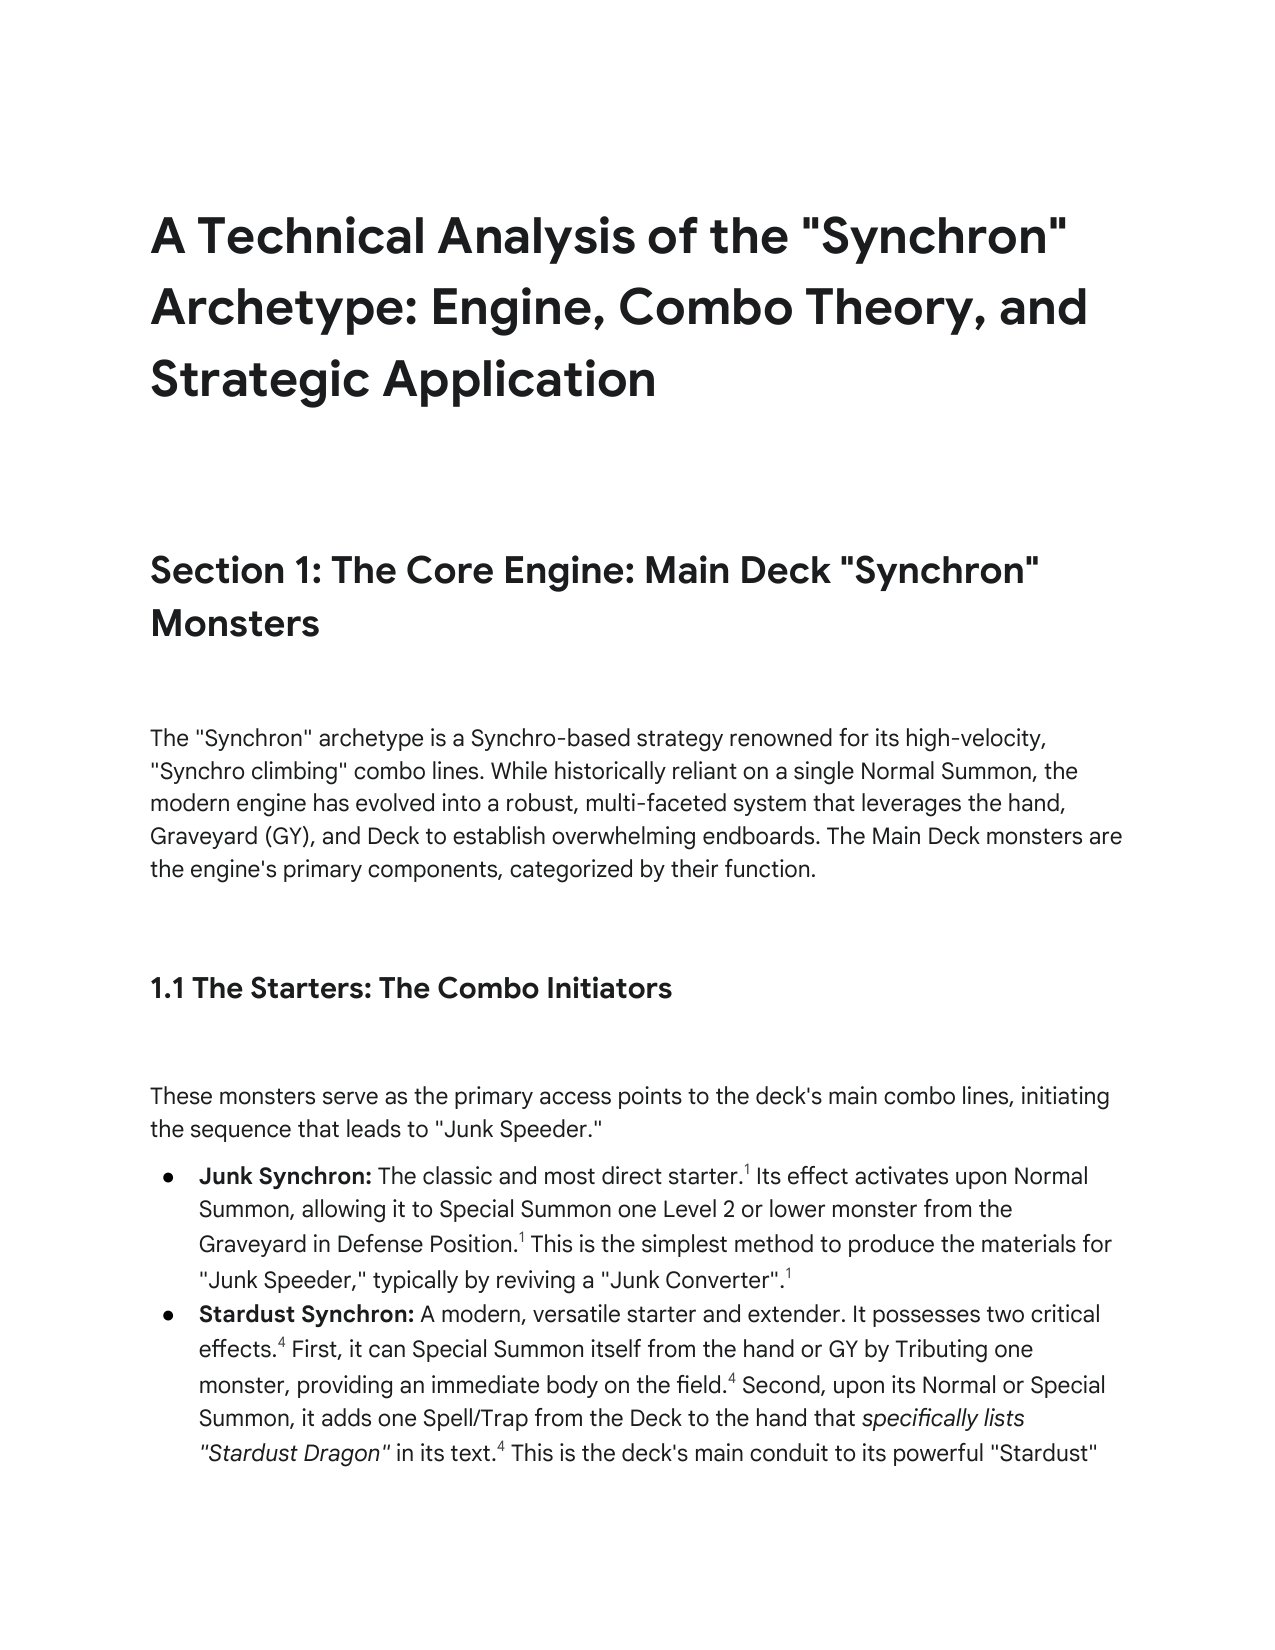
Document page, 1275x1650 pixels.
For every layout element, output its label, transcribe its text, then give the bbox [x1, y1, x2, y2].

text These monsters serve as the primary access points to the deck's main combo lines, initiating the sequence that leads to "Junk Speeder." [150, 1082, 1125, 1144]
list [161, 1300, 1125, 1469]
text The "Synchron" archetype is a Synchro-based strategy renowned for its high-velocity, "Synchro climbing" combo lines. While historically reliant on a single Normal Summon, the modern engine has evolved into a robust, multi-faceted system that leverages the hand, Graveyard (GY), and Deck to establish overwhelming endboards. The Main Deck monsters are the engine's primary components, categorized by their function. [150, 724, 1125, 884]
subtitle 1.1 The Starters: The Combo Initiators [150, 971, 1125, 1007]
subtitle A Technical Analysis of the "Synchron" Archetype: Engine, Combo Theory, and Strategic Application [150, 205, 1125, 410]
list Junk Synchron: The classic and most direct starter.1 Its effect activates upon Normal Summon, allowing it to Special Summon one Level 2 or lower monster from the Graveyard in Defense Position.1 This is the simplest method to produce the materials for "Junk Speeder," typically by reviving a "Junk Converter".1 [161, 1160, 1125, 1296]
subtitle Section 1: The Core Engine: Main Deck "Synchron" Monsters [150, 547, 1125, 647]
